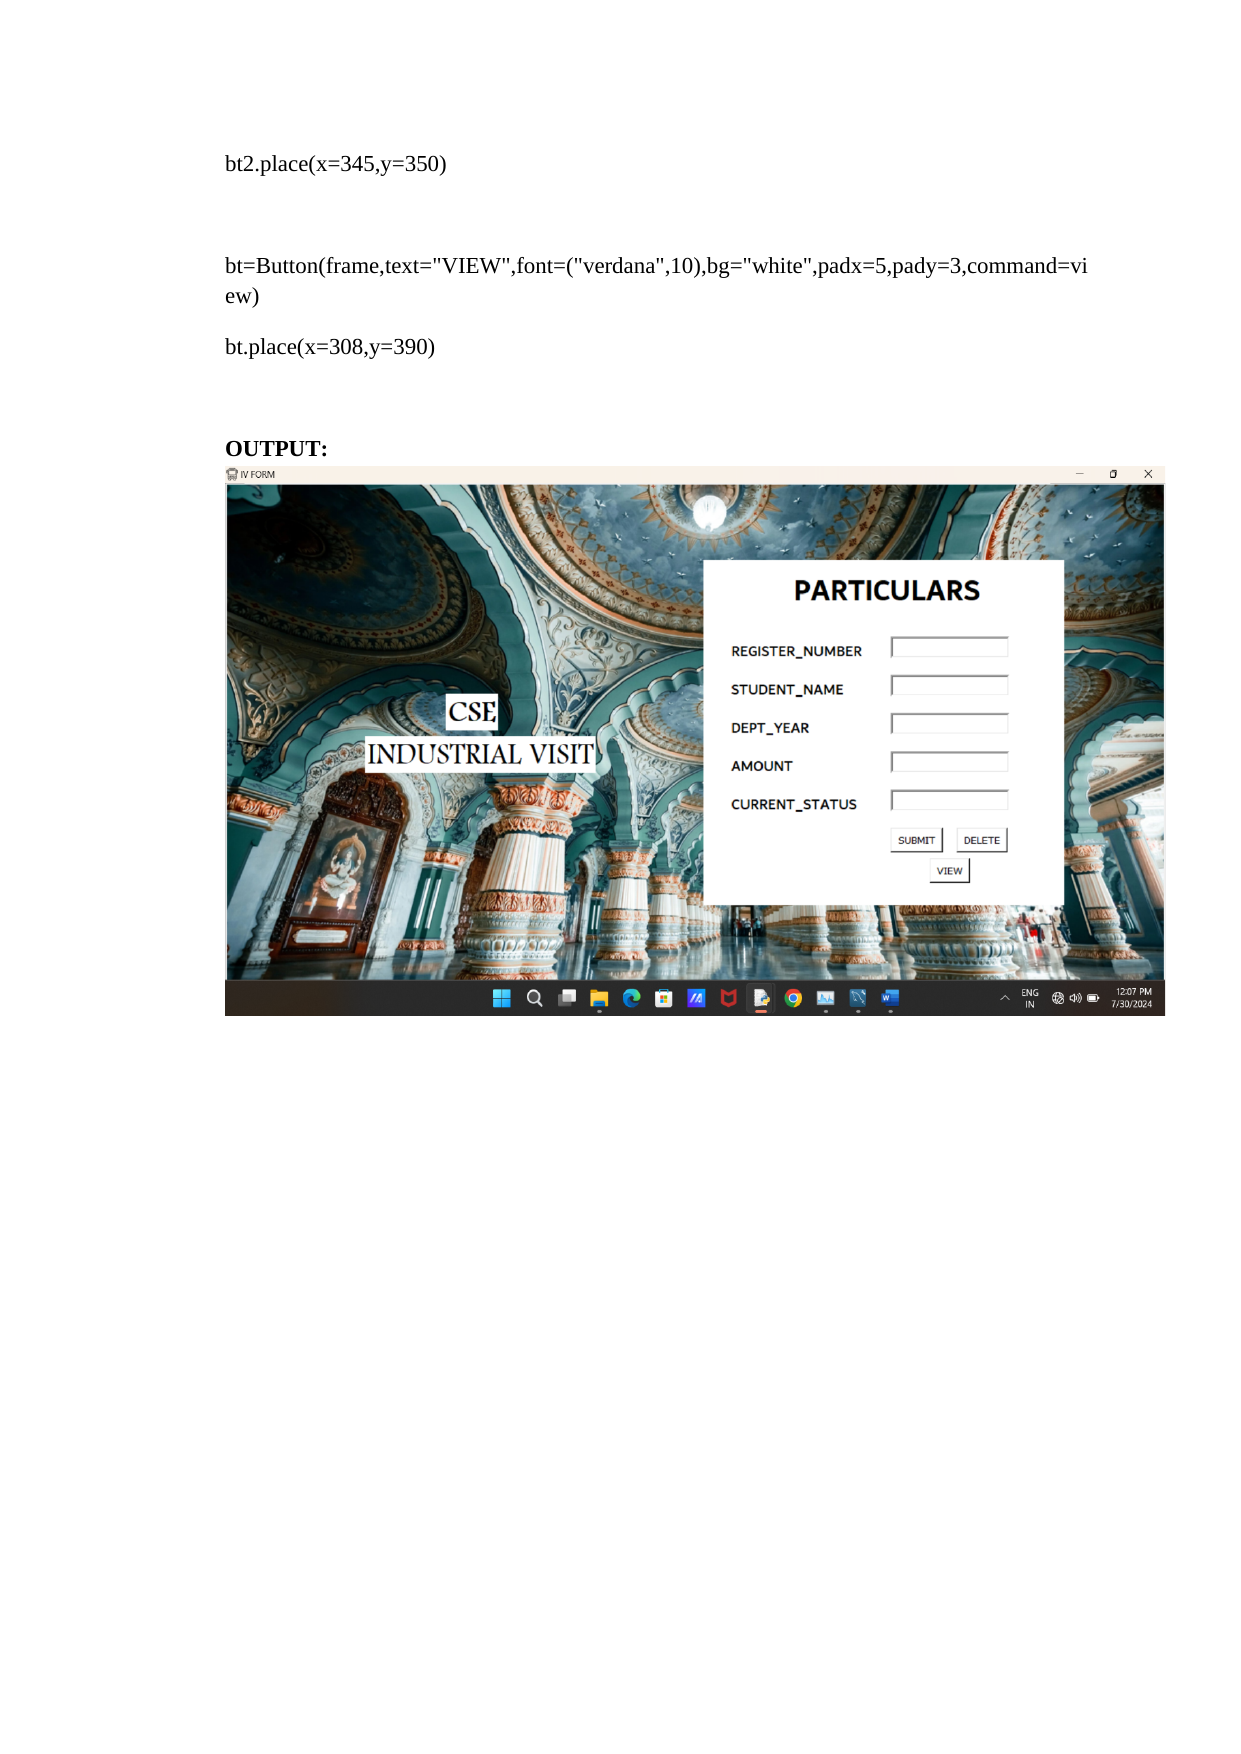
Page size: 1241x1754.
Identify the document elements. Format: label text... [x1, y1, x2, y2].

text bt.place(x=308,y=390) [225, 333, 1090, 360]
text OUTPUT: [225, 435, 1090, 466]
picture [225, 466, 1166, 1016]
text bt=Button(frame,text="VIEW",font=("verdana",10),bg="white",padx=5,pady=3,command=view) [225, 252, 1090, 309]
text bt2.place(x=345,y=350) [225, 150, 1090, 176]
